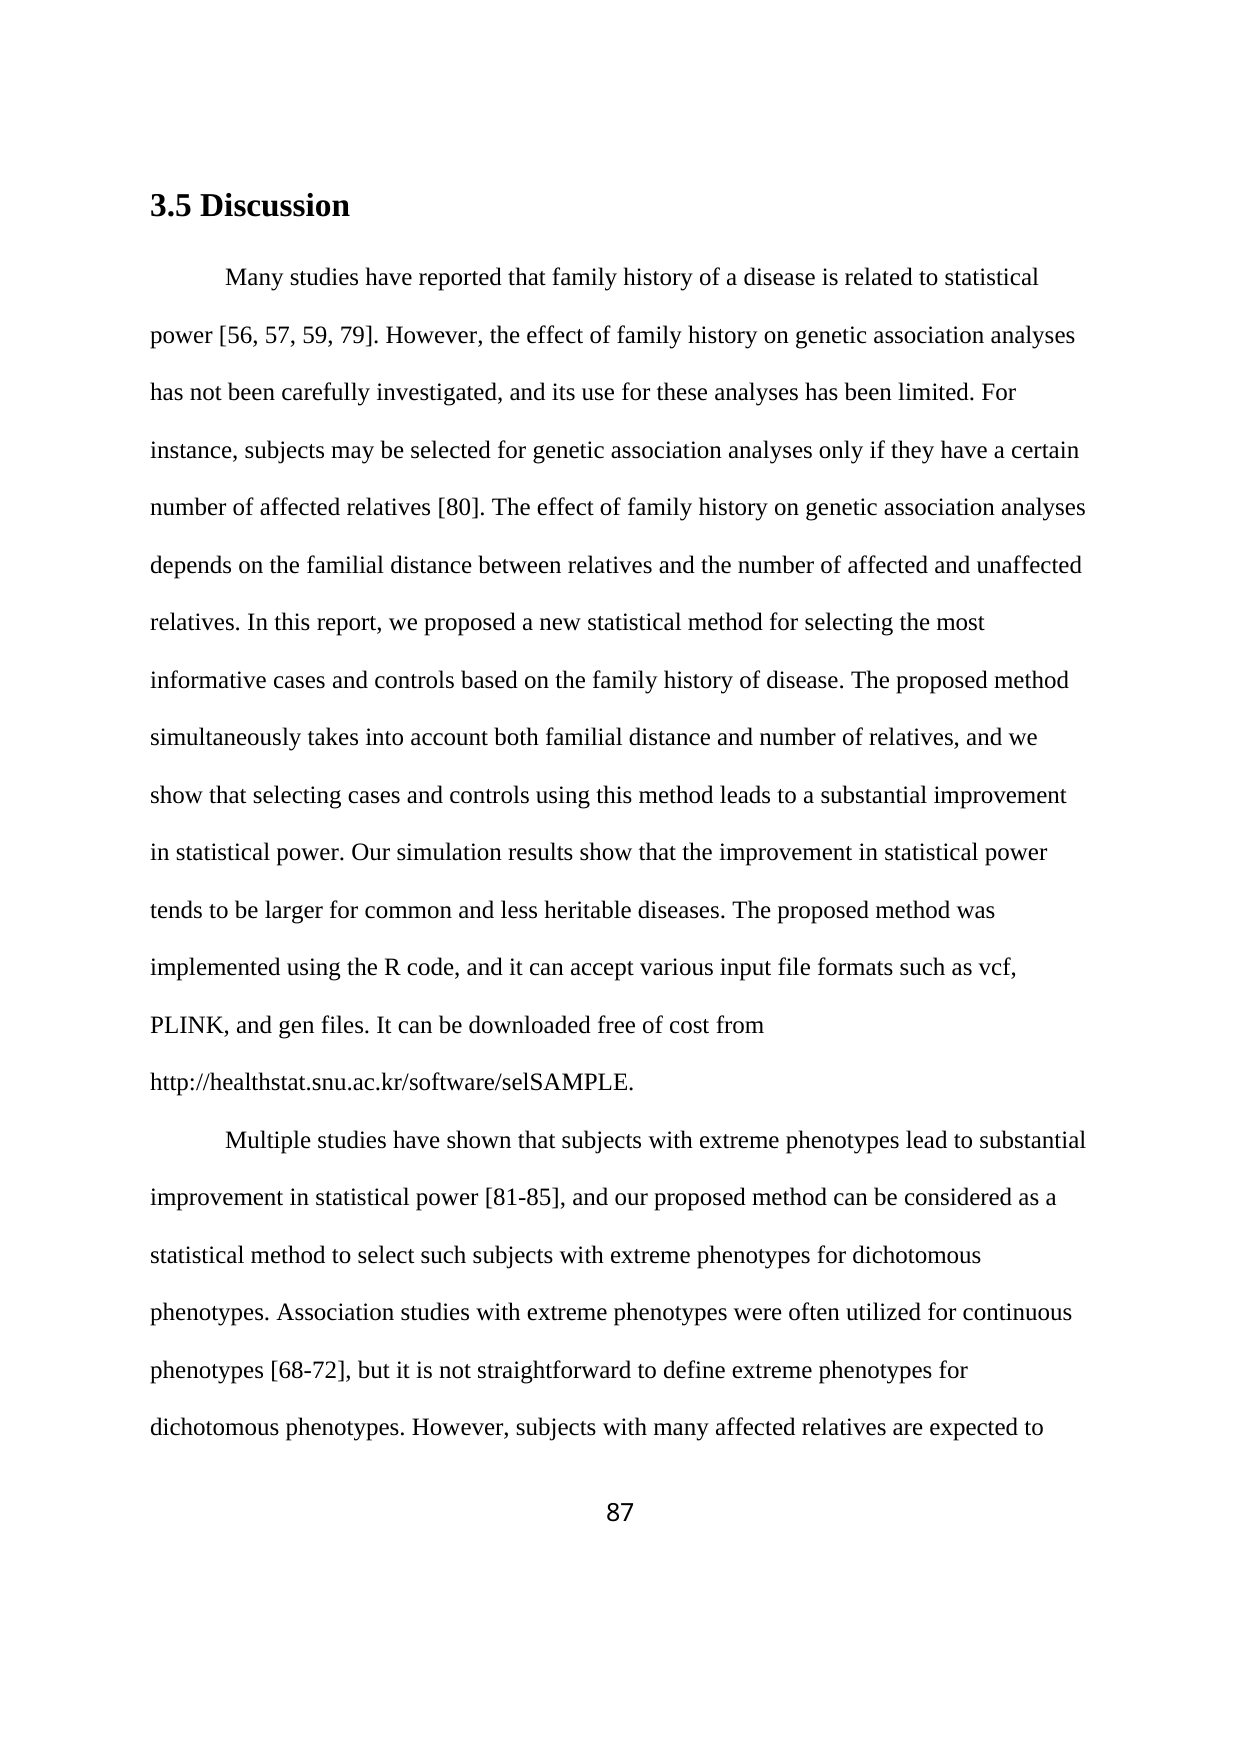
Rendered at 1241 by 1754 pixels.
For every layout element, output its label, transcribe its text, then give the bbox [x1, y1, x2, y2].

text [150, 1125, 1090, 1441]
text Many studies have reported that family history of a disease is related to statistical power [56, 57, 59, 79]. However, the effect of family history on genetic association analyses has not been carefully investigated, and its use for these analyses has been limited. For instance, subjects may be selected for genetic association analyses only if they have a certain number of affected relatives [80]. The effect of family history on genetic association analyses depends on the familial distance between relatives and the number of affected and unaffected relatives. In this report, we proposed a new statistical method for selecting the most informative cases and controls based on the family history of disease. The proposed method simultaneously takes into account both familial distance and number of relatives, and we show that selecting cases and controls using this method leads to a substantial improvement in statistical power. Our simulation results show that the improvement in statistical power tends to be larger for common and less heritable diseases. The proposed method was implemented using the R code, and it can accept various input file formats such as vcf, PLINK, and gen files. It can be downloaded free of cost from http://healthstat.snu.ac.kr/software/selSAMPLE. [150, 262, 1090, 1096]
subtitle 3.5 Discussion [150, 186, 1090, 224]
